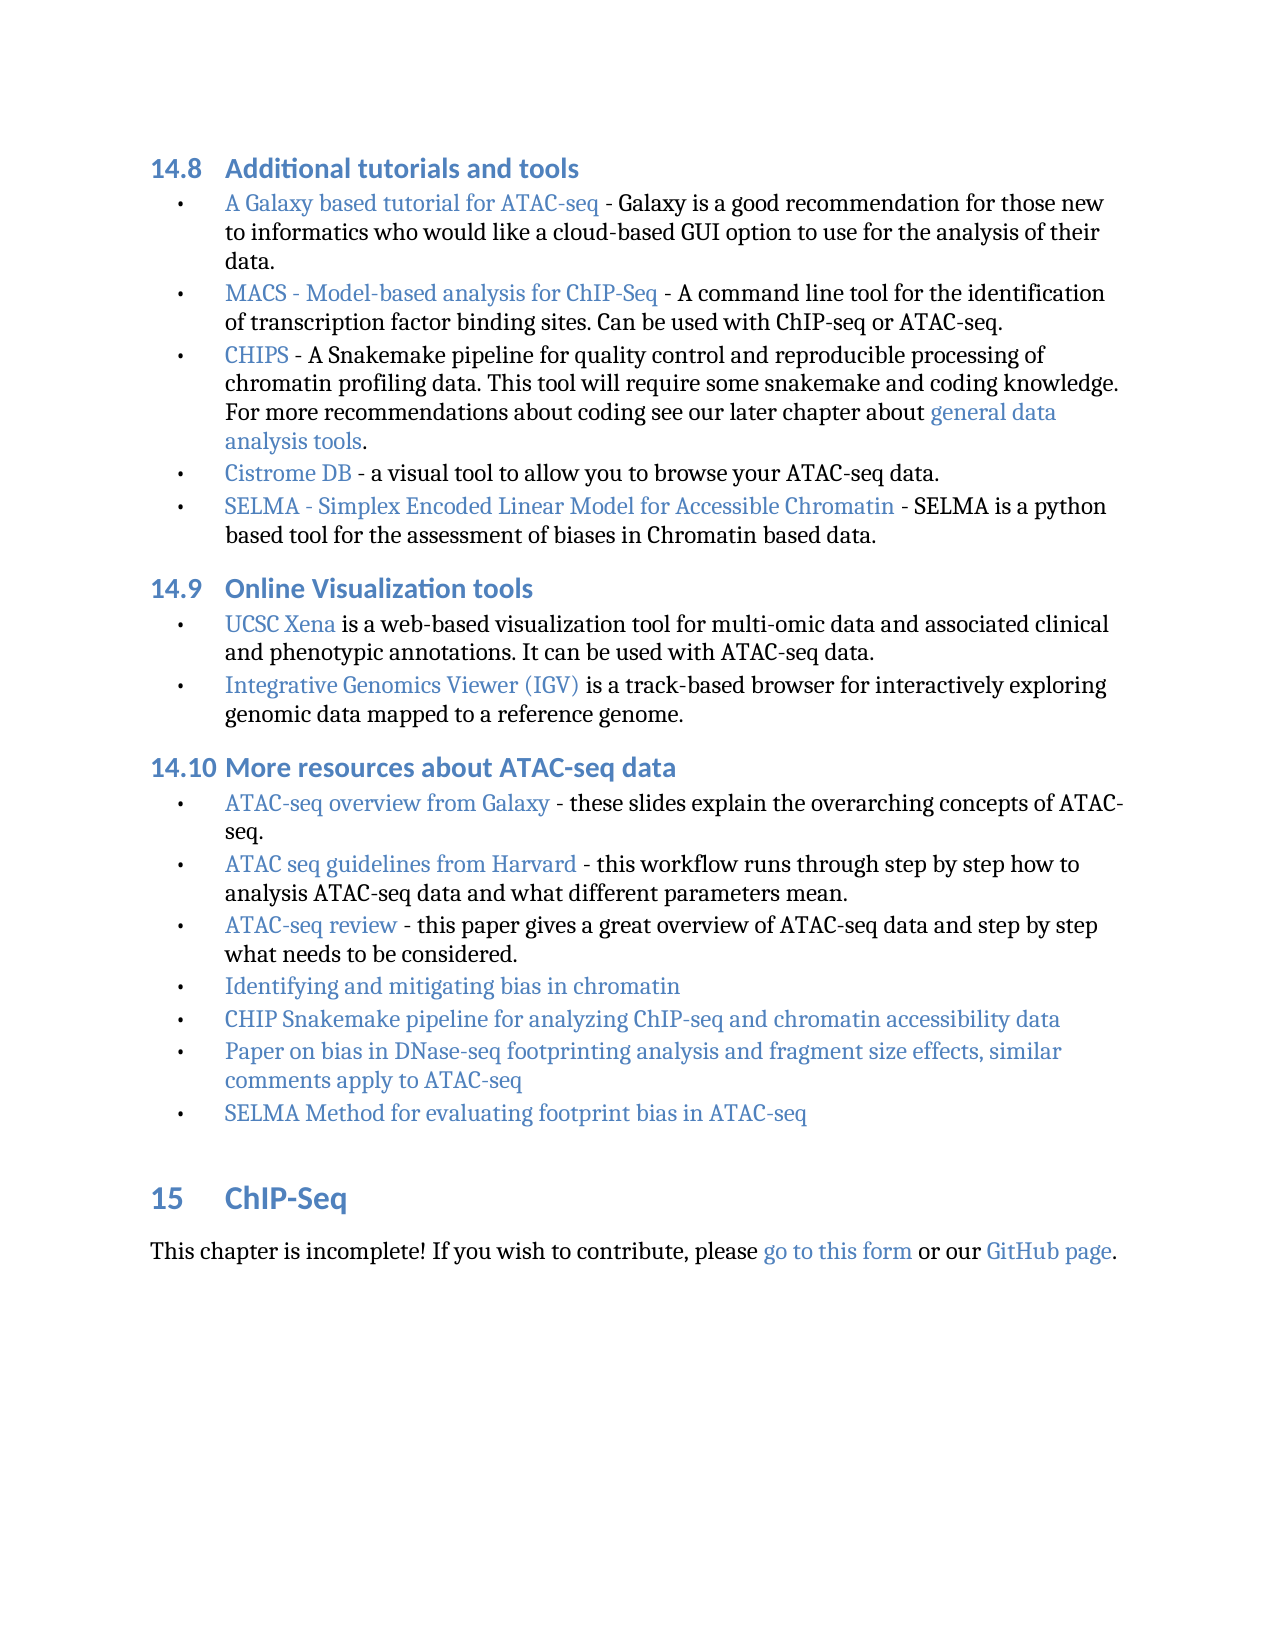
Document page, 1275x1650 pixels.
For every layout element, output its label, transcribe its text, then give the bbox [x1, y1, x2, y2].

list A Galaxy based tutorial for ATAC-seq - Galaxy is a good recommendation for those new to informatics who would like a cloud-based GUI option to use for the analysis of their data. [175, 189, 1125, 276]
subtitle 15 ChIP-Seq [150, 1177, 1125, 1218]
list CHIP Snakemake pipeline for analyzing ChIP-seq and chromatin accessibility data [175, 1005, 1125, 1033]
text This chapter is incomplete! If you wish to contribute, please go to this form or our GitHub page. [150, 1237, 1125, 1266]
list Cistrome DB - a visual tool to allow you to browse your ATAC-seq data. [175, 459, 1125, 488]
list Paper on bias in DNase-seq footprinting analysis and fragment size effects, similar comments apply to ATAC-seq [175, 1037, 1125, 1095]
list ATAC seq guidelines from Harvard - this workflow runs through step by step how to analysis ATAC-seq data and what different parameters mean. [175, 850, 1125, 907]
subtitle 14.9 Online Visualization tools [150, 570, 1125, 606]
list SELMA Method for evaluating footprint bias in ATAC-seq [175, 1098, 1125, 1127]
list ATAC-seq review - this paper gives a great overview of ATAC-seq data and step by step what needs to be considered. [175, 911, 1125, 968]
subtitle 14.10 More resources about ATAC-seq data [150, 749, 1125, 785]
list Identifying and mitigating bias in chromatin [175, 972, 1125, 1001]
list UCSC Xena is a web-based visualization tool for multi-omic data and associated clinical and phenotypic annotations. It can be used with ATAC-seq data. [175, 609, 1125, 667]
subtitle 14.8 Additional tutorials and tools [150, 150, 1125, 186]
list CHIPS - A Snakemake pipeline for quality control and reproducible processing of chromatin profiling data. This tool will require some snakemake and coding knowledge. For more recommendations about coding see our later chapter about general data analysis tools. [175, 341, 1125, 456]
list MACS - Model-based analysis for ChIP-Seq - A command line tool for the identification of transcription factor binding sites. Can be used with ChIP-seq or ATAC-seq. [175, 279, 1125, 337]
list Integrative Genomics Viewer (IGV) is a track-based browser for interactively exploring genomic data mapped to a reference genome. [175, 671, 1125, 728]
list SELMA - Simplex Encoded Linear Model for Accessible Chromatin - SELMA is a python based tool for the assessment of biases in Chromatin based data. [175, 492, 1125, 549]
list ATAC-seq overview from Galaxy - these slides explain the overarching concepts of ATAC-seq. [175, 788, 1125, 846]
